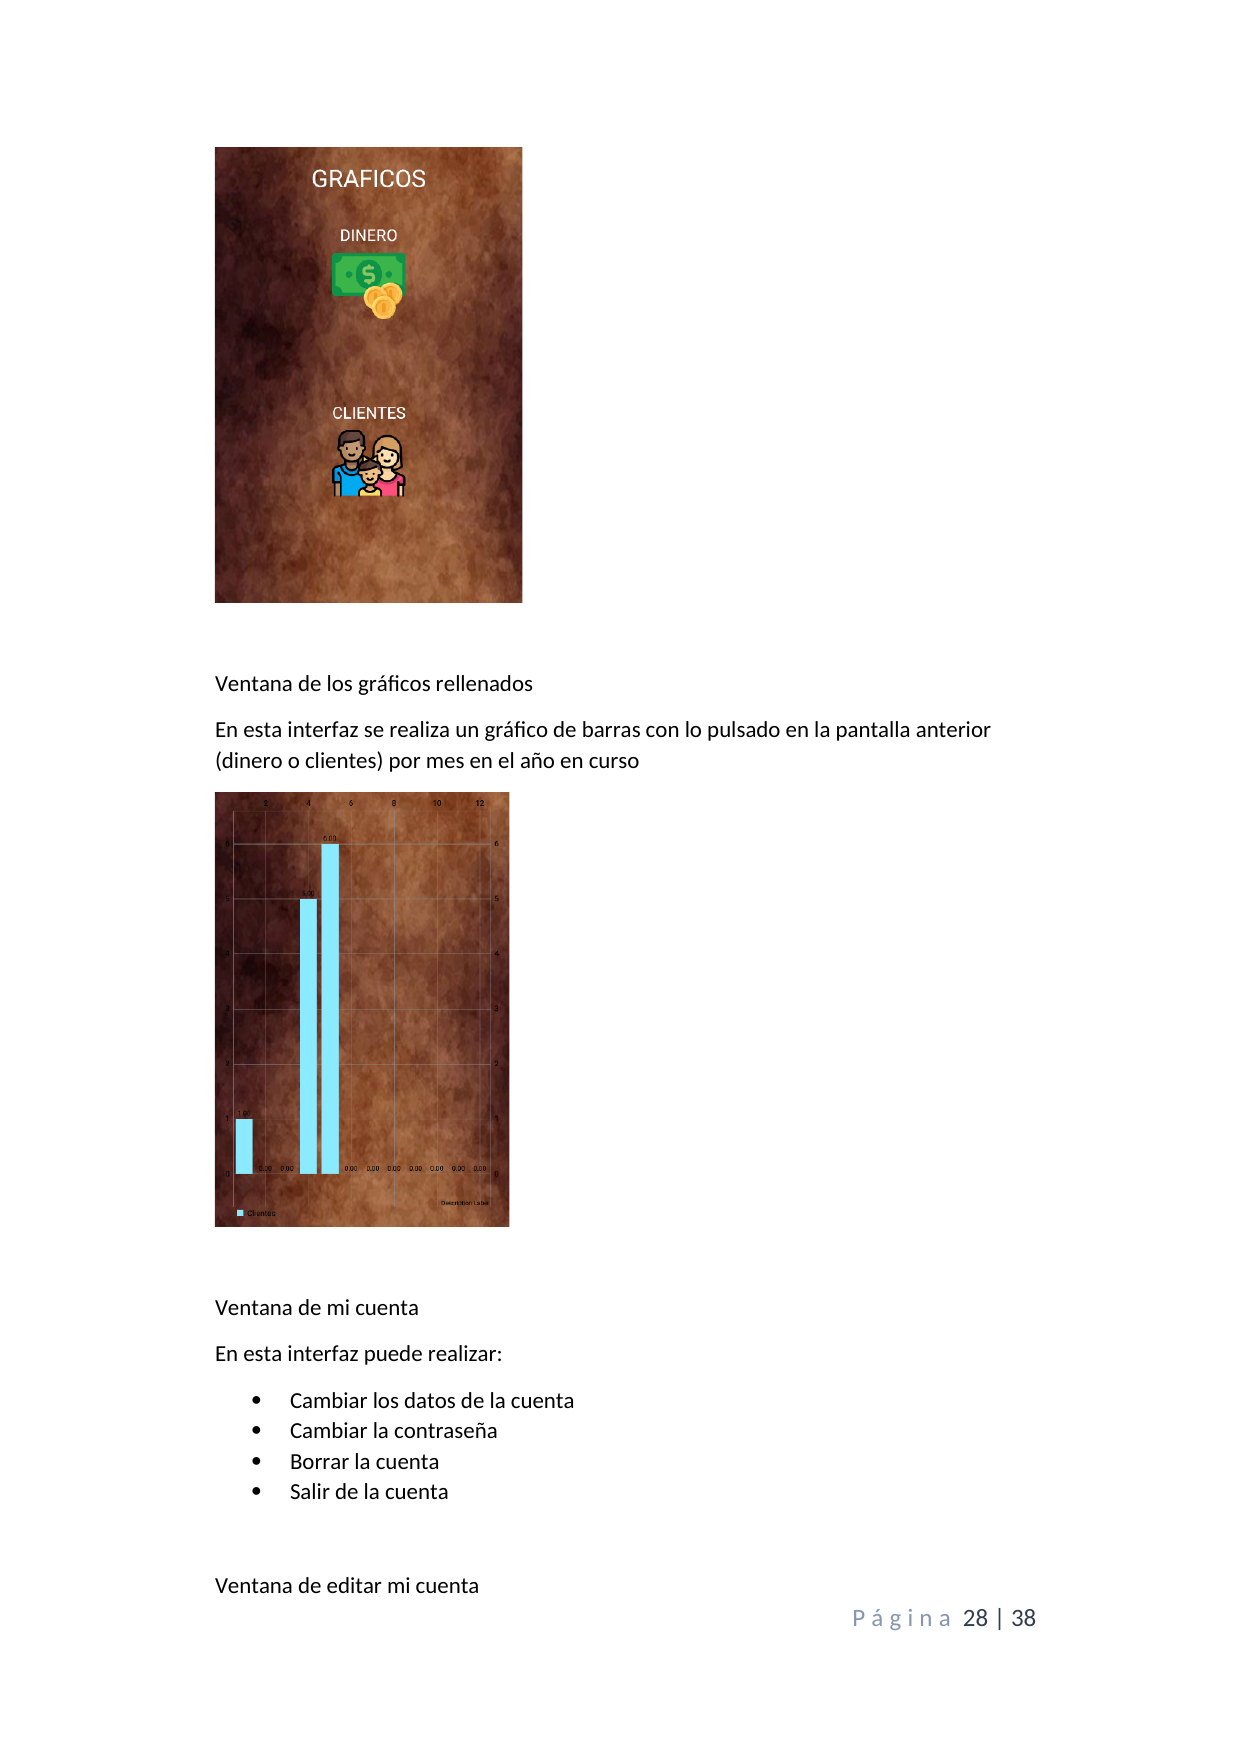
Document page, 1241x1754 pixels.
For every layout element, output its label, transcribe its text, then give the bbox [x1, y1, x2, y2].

text En esta interfaz puede realizar: [177, 1339, 1063, 1367]
list Salir de la cuenta [252, 1477, 1063, 1505]
picture [214, 147, 523, 603]
text En esta interfaz se realiza un gráfico de barras con lo pulsado en la pantalla anterior (dinero o clientes) por mes en el año en curso [215, 716, 1063, 774]
list Borrar la cuenta [252, 1447, 1063, 1475]
list Cambiar la contraseña [252, 1417, 1063, 1444]
text Ventana de mi cuenta [215, 1293, 1063, 1321]
text Ventana de editar mi cuenta [215, 1571, 1063, 1599]
picture [214, 792, 510, 1227]
text Ventana de los gráficos rellenados [215, 669, 1063, 697]
list Cambiar los datos de la cuenta [252, 1386, 1063, 1414]
